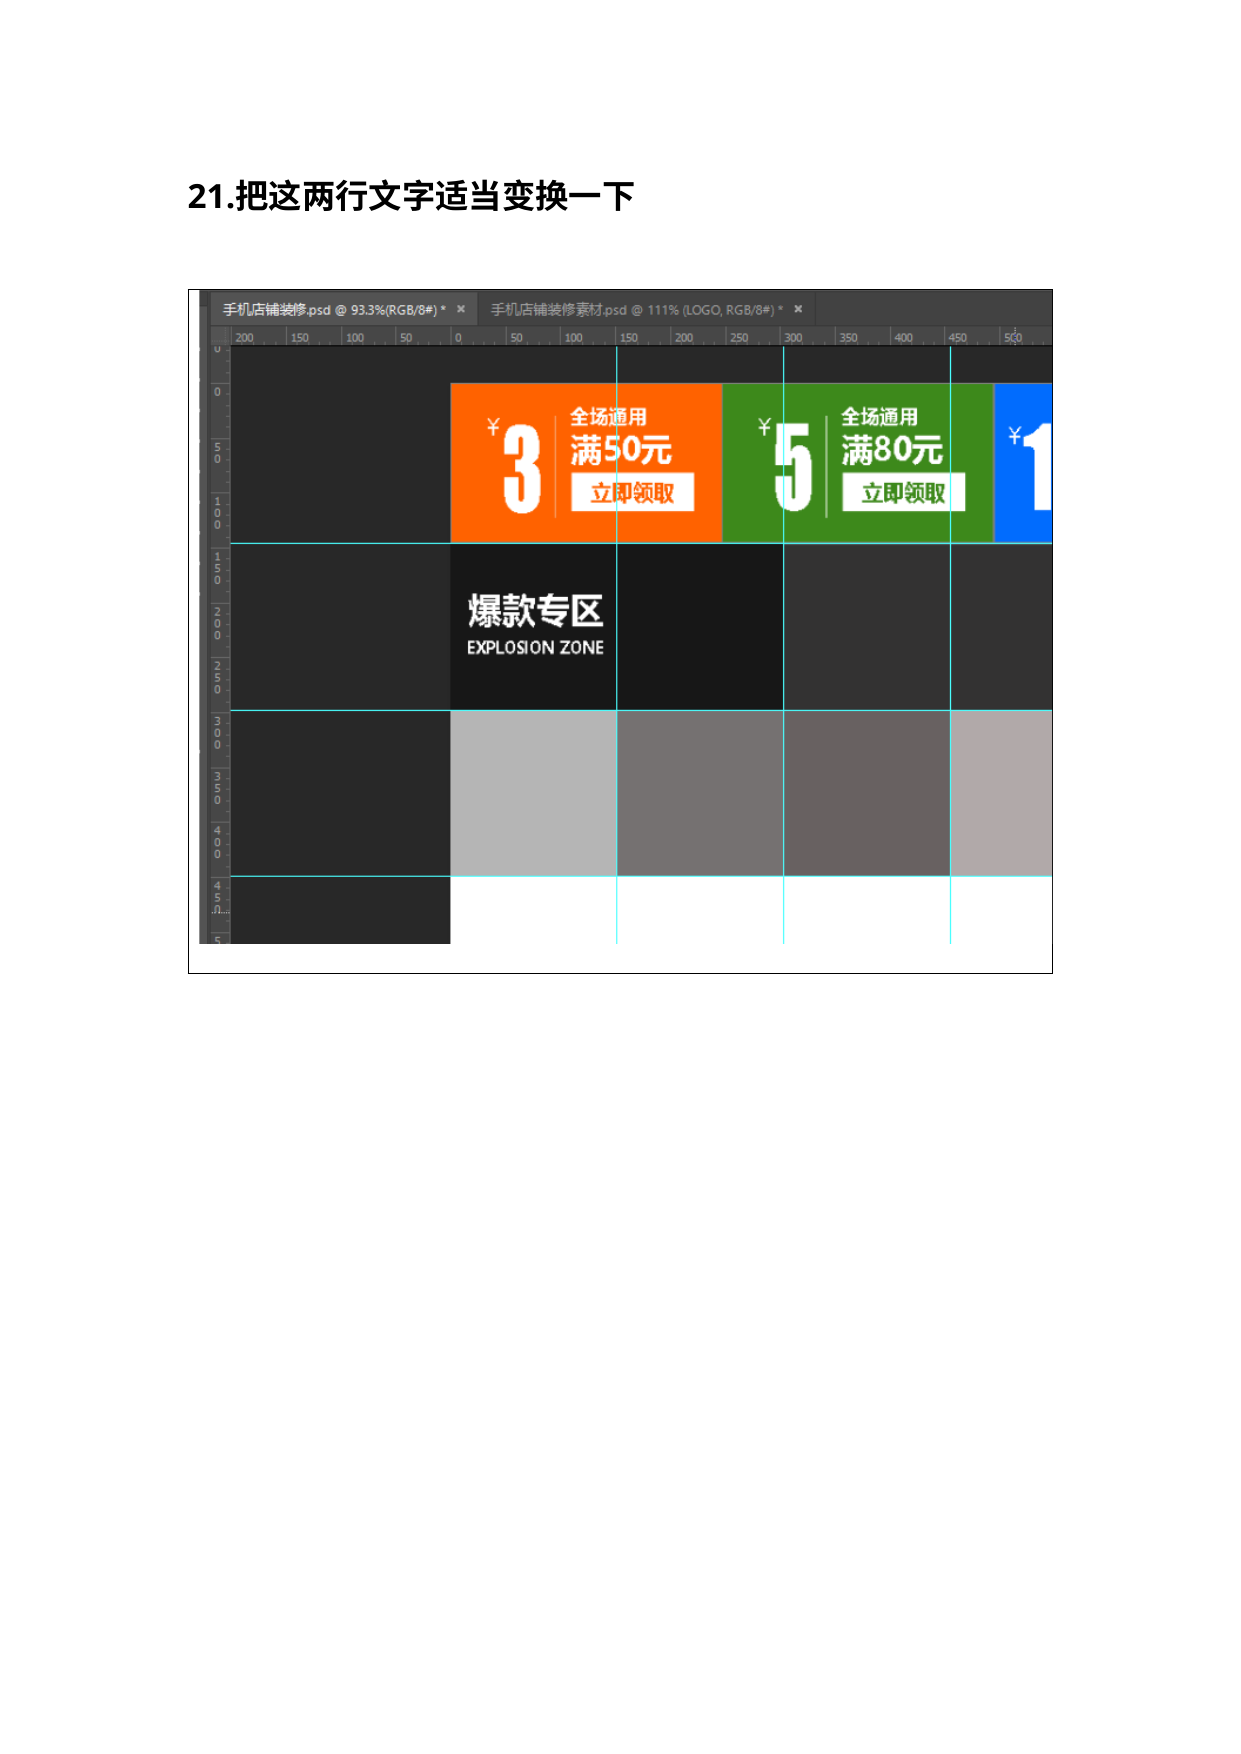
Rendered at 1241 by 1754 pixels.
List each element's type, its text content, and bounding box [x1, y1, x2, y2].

subtitle 21.把这两行文字适当变换一下 [187, 162, 1053, 227]
picture [199, 290, 1053, 944]
table_header [189, 290, 1052, 973]
